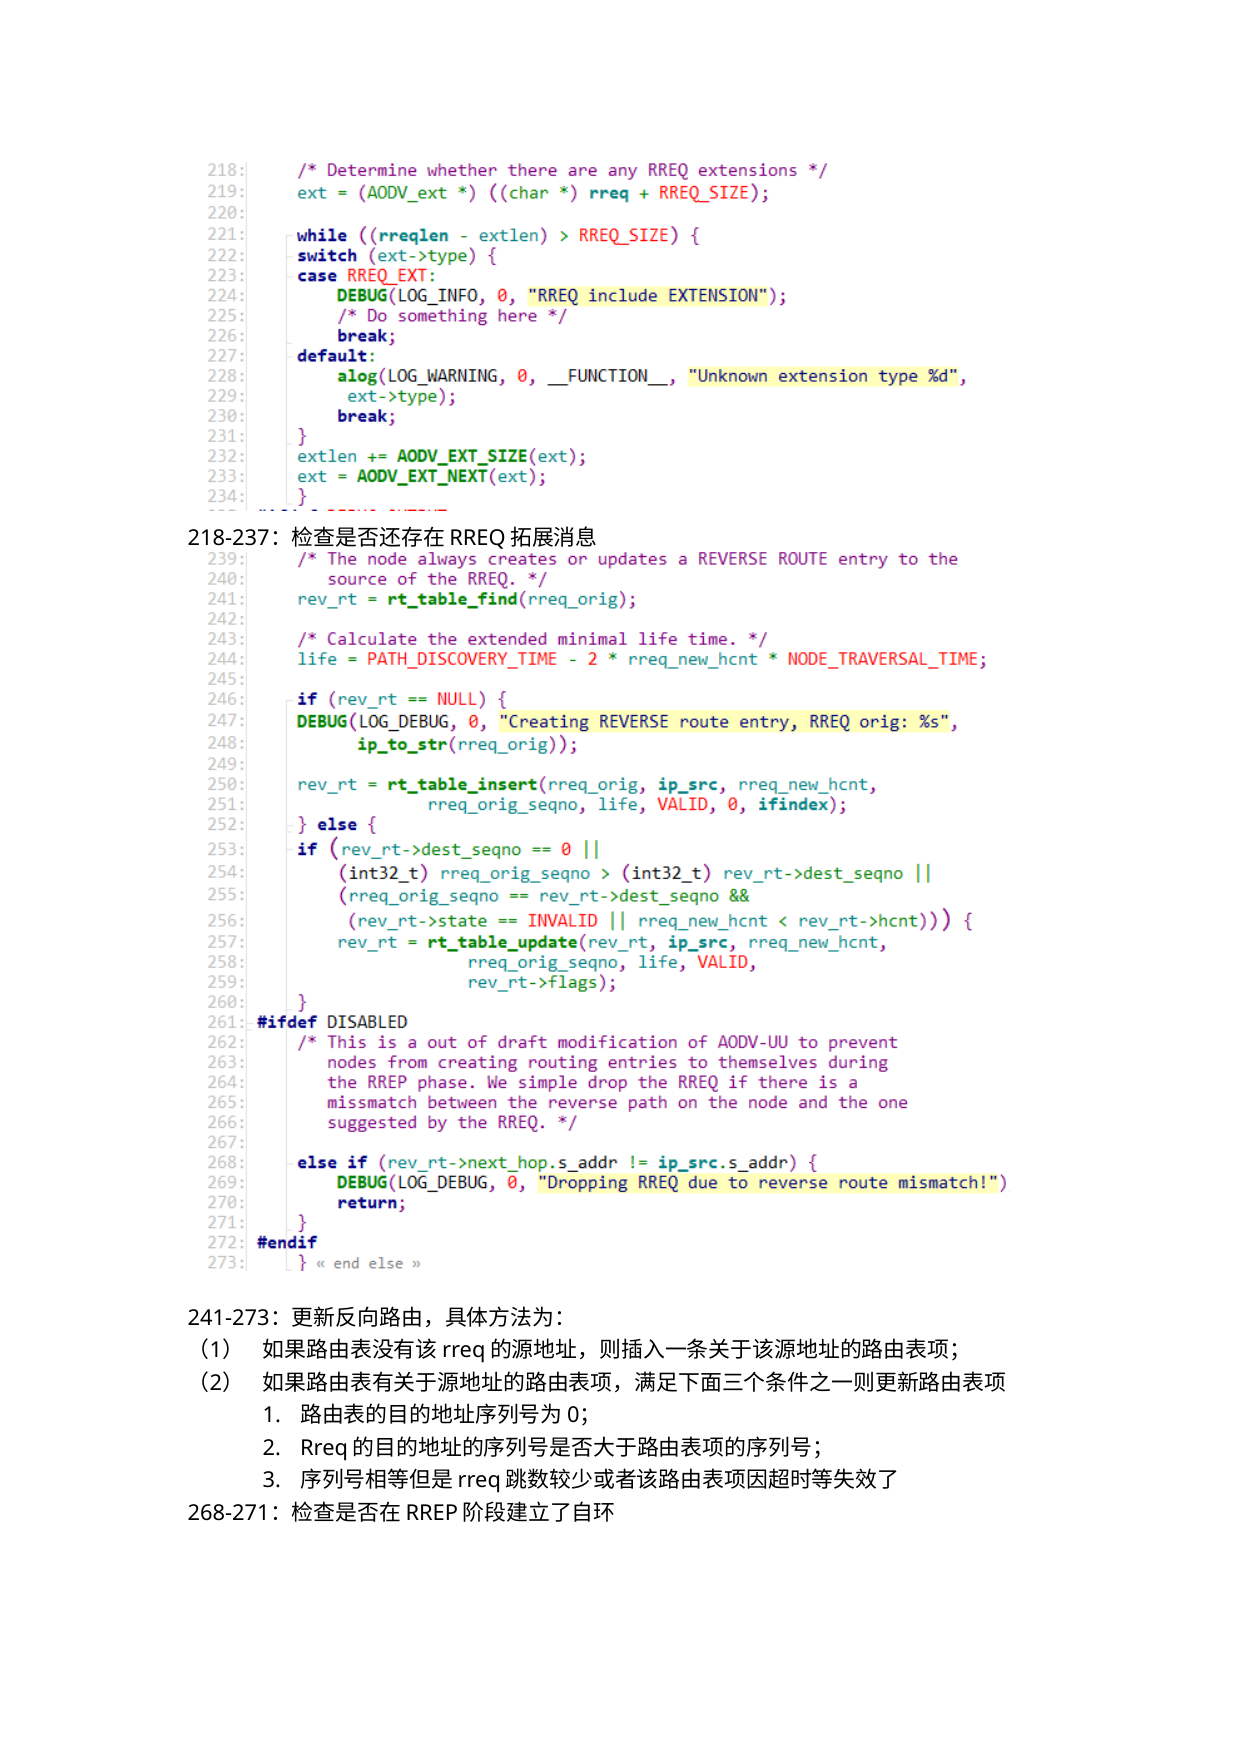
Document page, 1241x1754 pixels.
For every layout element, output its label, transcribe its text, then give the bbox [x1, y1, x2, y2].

list 路由表的目的地址序列号为0； [262, 1397, 1053, 1429]
text 268-271：检查是否在RREP阶段建立了自环 [187, 1494, 1053, 1527]
picture [187, 552, 1011, 1271]
list 序列号相等但是rreq跳数较少或者该路由表项因超时等失效了 [262, 1462, 1053, 1494]
list Rreq的目的地址的序列号是否大于路由表项的序列号； [262, 1429, 1053, 1462]
list 如果路由表没有该rreq的源地址，则插入一条关于该源地址的路由表项； [187, 1332, 1053, 1364]
text 218-237：检查是否还存在RREQ拓展消息 [187, 519, 1053, 552]
text 241-273：更新反向路由，具体方法为： [187, 1299, 1053, 1332]
picture [187, 162, 1011, 511]
list 如果路由表有关于源地址的路由表项，满足下面三个条件之一则更新路由表项 [187, 1364, 1053, 1397]
